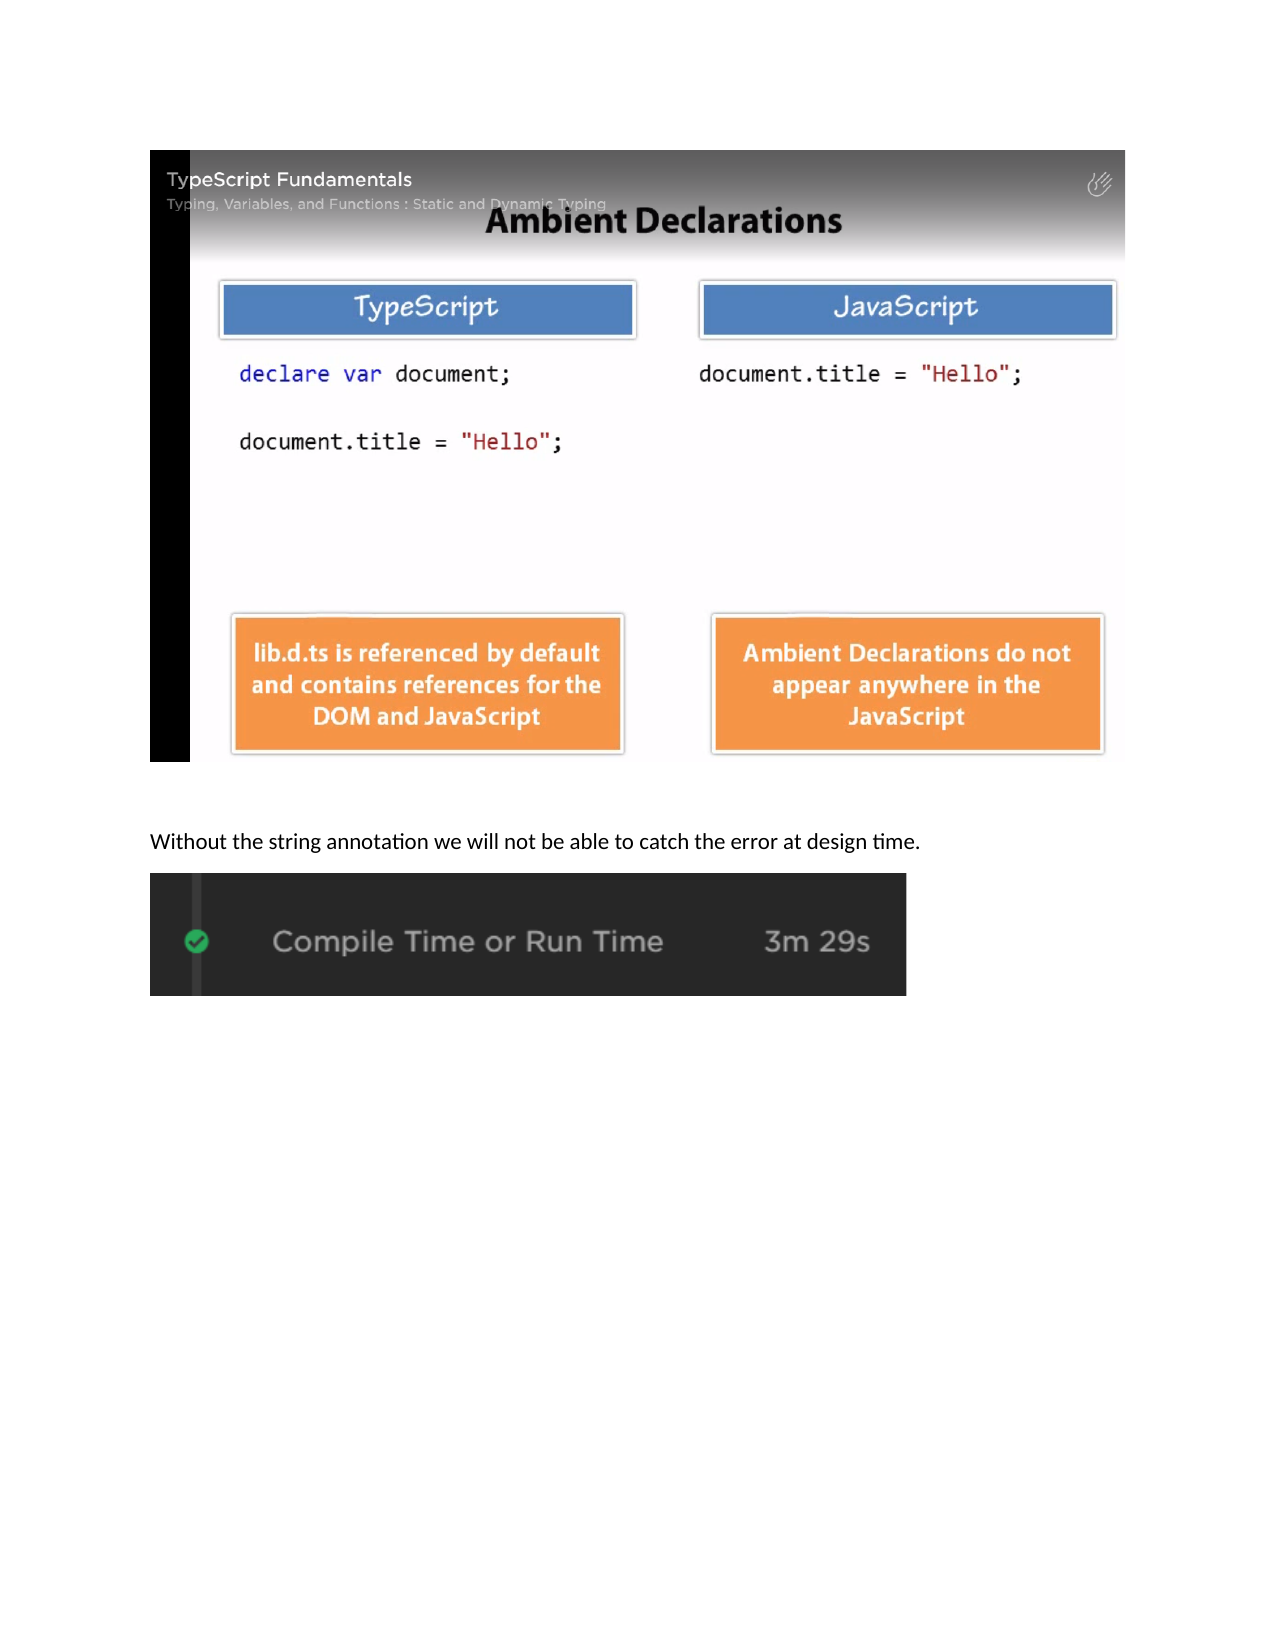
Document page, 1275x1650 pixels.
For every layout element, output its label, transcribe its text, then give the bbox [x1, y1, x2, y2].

picture [150, 150, 1125, 762]
text Without the string annotation we will not be able to catch the error at design time. [150, 827, 1125, 855]
picture [150, 873, 907, 996]
